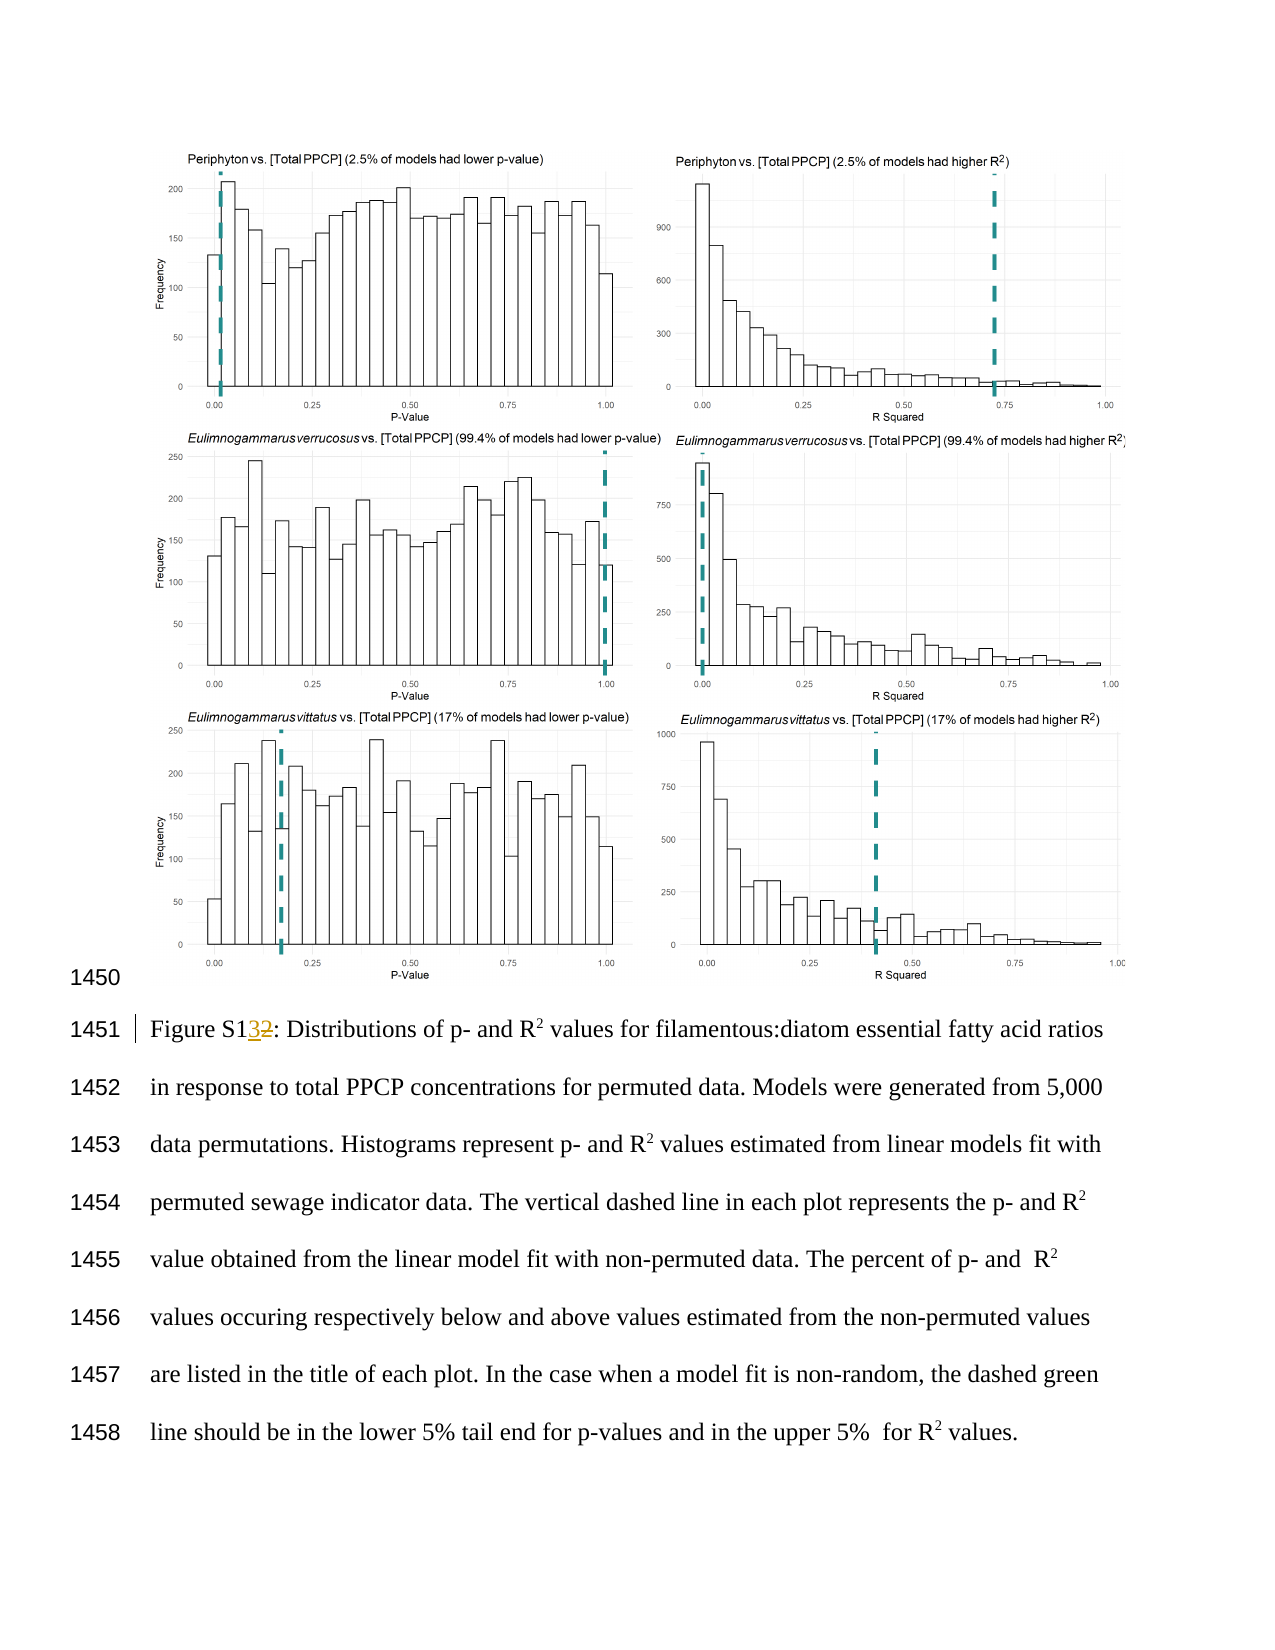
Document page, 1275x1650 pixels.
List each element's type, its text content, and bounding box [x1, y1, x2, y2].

text Figure S1: Distributions of p- and R2 values for filamentous:diatom essential fatty acid ratios in response to total PPCP concentrations for permuted data. Models were generated from 5,000 data permutations. Histograms represent p- and R2 values estimated from linear models fit with permuted sewage indicator data. The vertical dashed line in each plot represents the p- and R2 value obtained from the linear model fit with non-permuted data. The percent of p- and R2 values occuring respectively below and above values estimated from the non-permuted values are listed in the title of each plot. In the case when a model fit is non-random, the dashed green line should be in the lower 5% tail end for p-values and in the upper 5% for R2 values. [150, 1014, 1125, 1446]
picture [150, 150, 1125, 986]
